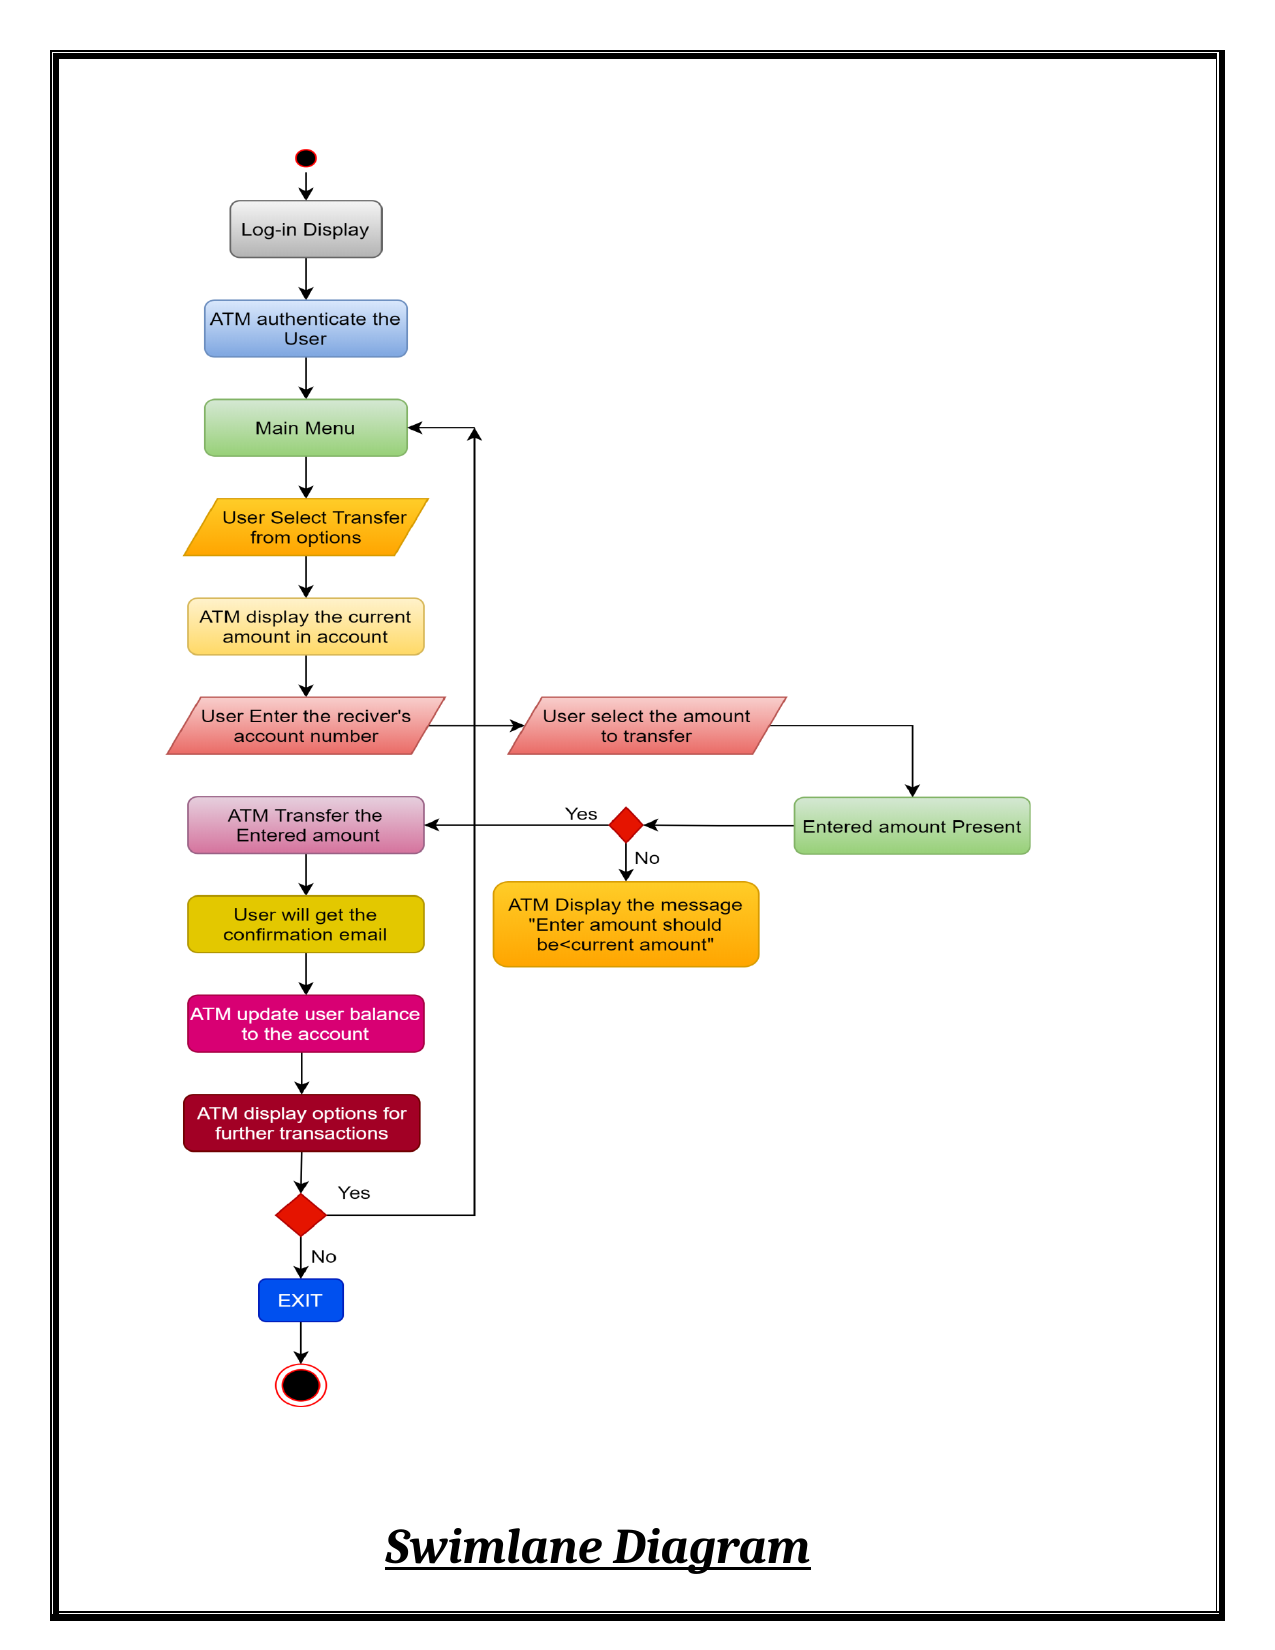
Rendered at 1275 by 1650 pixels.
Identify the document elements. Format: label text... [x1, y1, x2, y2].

text Swimlane Diagram [100, 1518, 1096, 1576]
picture [165, 143, 1031, 1407]
